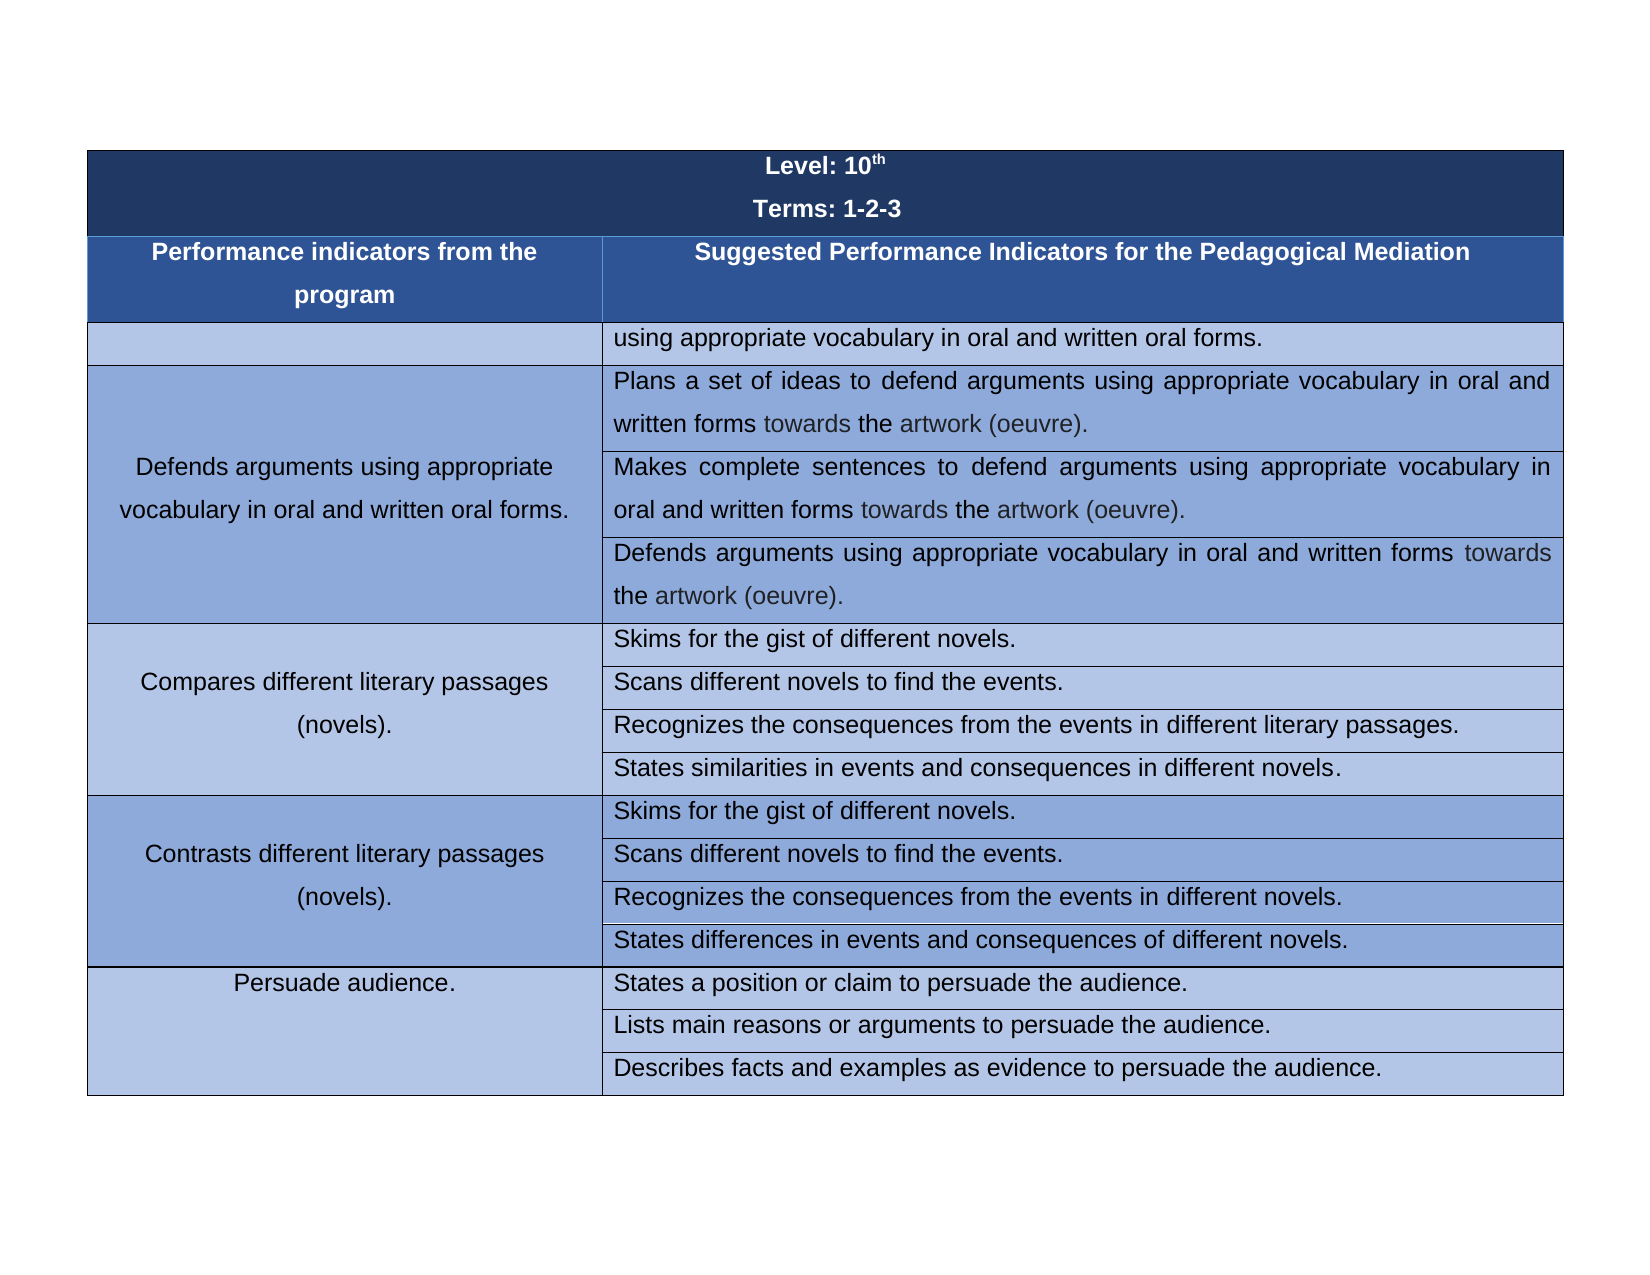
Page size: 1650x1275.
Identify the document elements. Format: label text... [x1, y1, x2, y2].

table_cell Recognizes the consequences from the events in different novels. [603, 882, 1563, 923]
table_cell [603, 323, 1563, 365]
table_cell Plans a set of ideas to defend arguments using appropriate vocabulary in oral and written forms towards the artwork (oeuvre). [603, 366, 1563, 451]
table_cell Contrasts different literary passages (novels). [88, 796, 602, 966]
table_cell Defends arguments using appropriate vocabulary in oral and written forms towards the artwork (oeuvre). [603, 538, 1563, 623]
table_cell Compares different literary passages (novels). [88, 624, 602, 795]
table_cell Scans different novels to find the events. [603, 667, 1563, 709]
table_cell Describes facts and examples as evidence to persuade the audience. [603, 1053, 1563, 1095]
table_cell Suggested Performance Indicators for the Pedagogical Mediation [603, 237, 1563, 322]
table_cell Skims for the gist of different novels. [603, 796, 1563, 838]
table_header Level: 10th Terms: 1-2-3 [88, 151, 1563, 236]
table_cell Makes complete sentences to defend arguments using appropriate vocabulary in oral and written forms towards the artwork (oeuvre). [603, 452, 1563, 537]
table_cell Recognizes the consequences from the events in different literary passages. [603, 710, 1563, 752]
table_cell Skims for the gist of different novels. [603, 624, 1563, 666]
table_cell Scans different novels to find the events. [603, 839, 1563, 881]
table_cell States similarities in events and consequences in different novels. [603, 753, 1563, 795]
table_cell Defends arguments using appropriate vocabulary in oral and written oral forms. [88, 366, 602, 623]
table_cell States differences in events and consequences of different novels. [603, 925, 1563, 966]
table_cell Persuade audience. [88, 968, 602, 1095]
table_cell States a position or claim to persuade the audience. [603, 968, 1563, 1009]
table_cell Lists main reasons or arguments to persuade the audience. [603, 1010, 1563, 1052]
table_cell Performance indicators from the program [88, 237, 602, 322]
